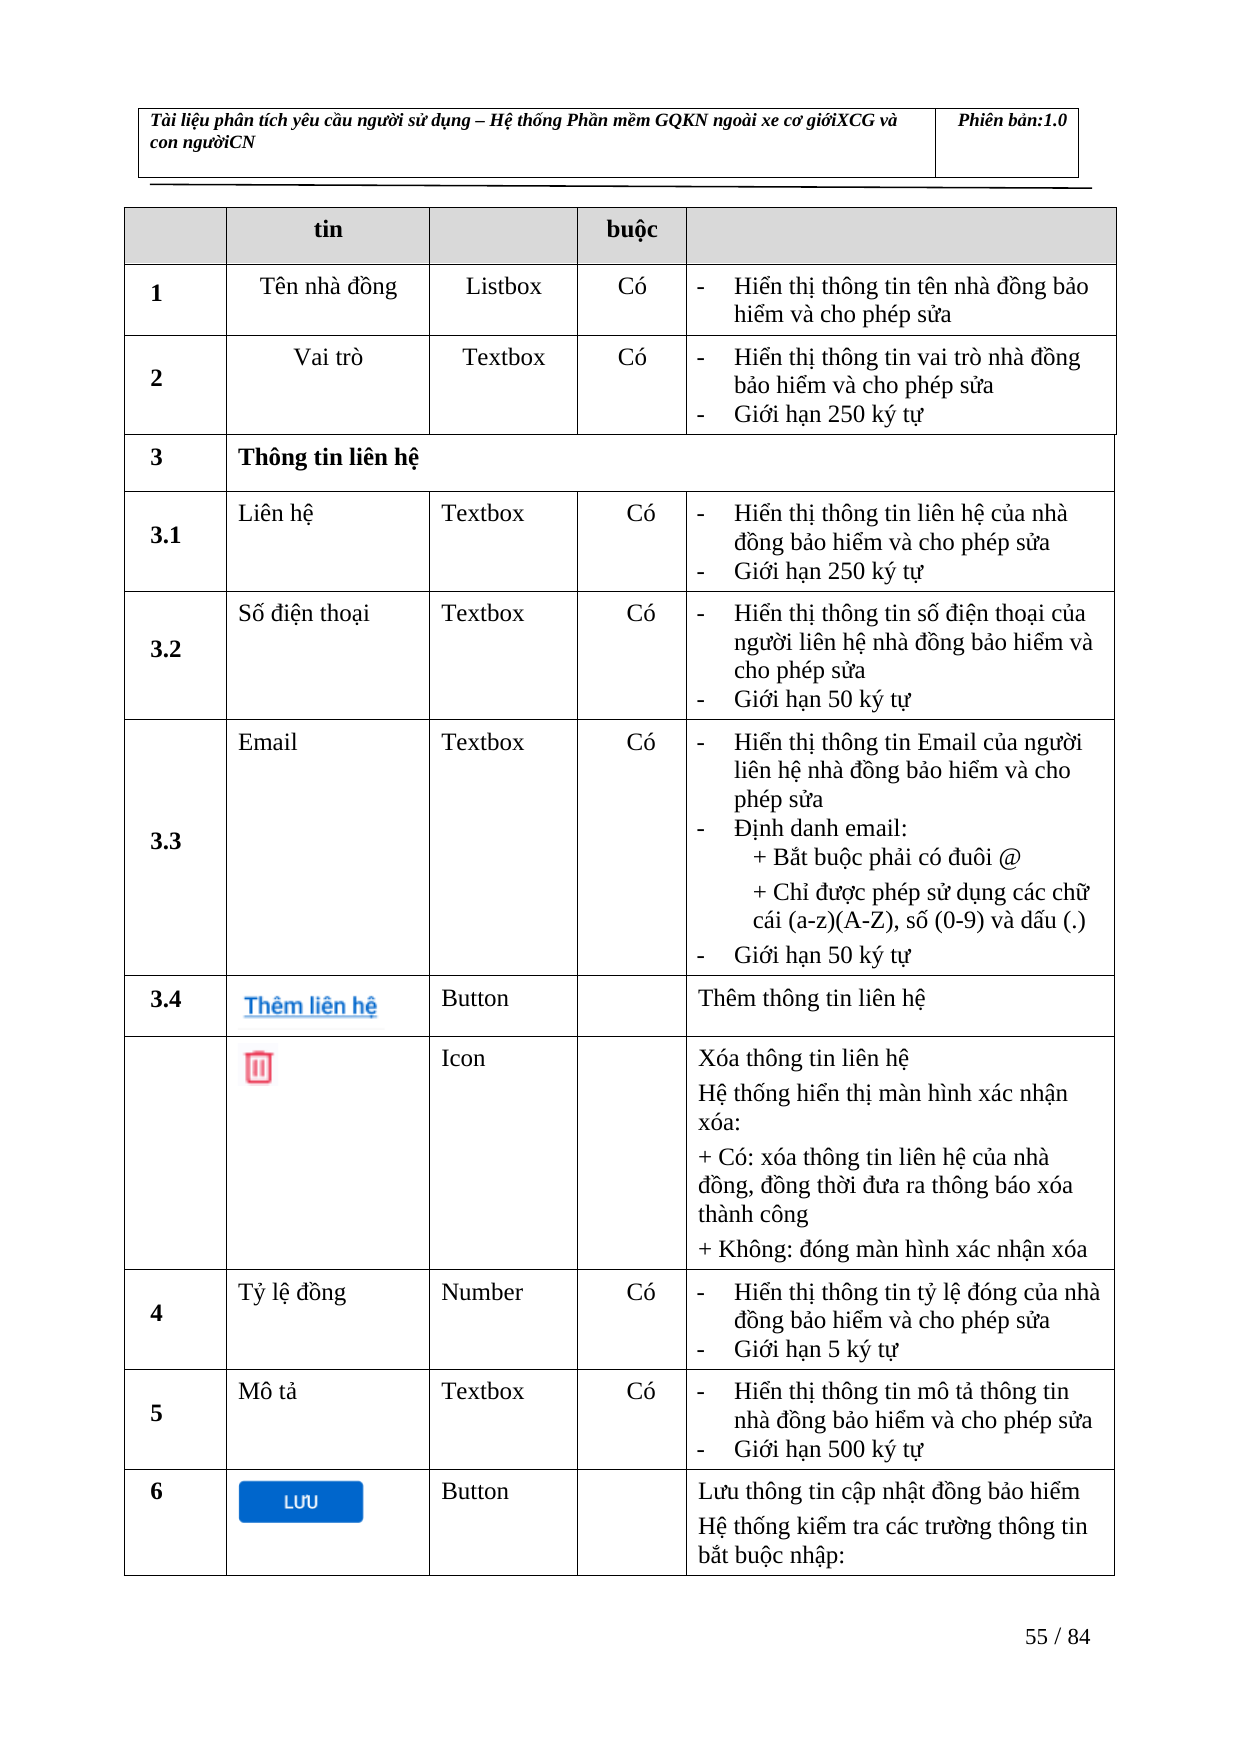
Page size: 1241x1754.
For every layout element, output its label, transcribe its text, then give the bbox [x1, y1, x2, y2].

table_cell Có [578, 265, 686, 334]
table_header Bắt buộc [578, 208, 686, 263]
table_cell Icon [430, 1037, 577, 1269]
table_cell Xóa thông tin liên hệ Hệ thống hiển thị màn hình xác nhận xóa: + Có: xóa thông tin liên hệ của nhà đồng, đồng thời đưa ra thông báo xóa thành công + Không: đóng màn hình xác nhận xóa [687, 1037, 1114, 1269]
table_cell 3.1 [125, 492, 226, 591]
table_cell Hiển thị thông tin tên nhà đồng bảo hiểm và cho phép sửa [687, 265, 1116, 334]
table_cell Có [578, 1270, 686, 1369]
table_cell [578, 976, 686, 1036]
table_header STT [125, 208, 226, 263]
table_cell Có [578, 336, 686, 434]
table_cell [687, 1470, 1114, 1575]
table_cell 3.3 [125, 720, 226, 975]
table_cell Có [578, 592, 686, 719]
table_cell Hiển thị thông tin liên hệ của nhà đồng bảo hiểm và cho phép sửa Giới hạn 250 ký tự [687, 492, 1114, 591]
table_cell 1 [125, 265, 226, 334]
table_cell 3.4 [125, 976, 226, 1036]
picture [237, 1476, 366, 1525]
table_cell Textbox [430, 720, 577, 975]
table_cell [227, 1470, 429, 1575]
table_cell [125, 1037, 226, 1269]
table_cell 4 [125, 1270, 226, 1369]
table_cell [578, 1470, 686, 1575]
table_cell Vai trò [227, 336, 429, 434]
table_cell 2 [125, 336, 226, 434]
table_cell [227, 1037, 429, 1269]
table_cell Số điện thoại [227, 592, 429, 719]
table_header Định dạng [430, 208, 577, 263]
table_cell 5 [125, 1370, 226, 1469]
table_cell Hiển thị thông tin Email của người liên hệ nhà đồng bảo hiểm và cho phép sửa Định danh email: + Bắt buộc phải có đuôi @ + Chỉ được phép sử dụng các chữ cái (a-z)(A-Z), số (0-9) và dấu (.) Giới hạn 50 ký tự [687, 720, 1114, 975]
table_cell Hiển thị thông tin số điện thoại của người liên hệ nhà đồng bảo hiểm và cho phép sửa Giới hạn 50 ký tự [687, 592, 1114, 719]
table_header Trường thông tin [227, 208, 429, 263]
table_cell Hiển thị thông tin mô tả thông tin nhà đồng bảo hiểm và cho phép sửa Giới hạn 500 ký tự [687, 1370, 1114, 1469]
table_cell Button [430, 1470, 577, 1575]
picture [237, 982, 385, 1030]
table_cell 3 [125, 435, 226, 491]
table_cell Có [578, 492, 686, 591]
table_cell 6 [125, 1470, 226, 1575]
table_cell Button [430, 976, 577, 1036]
table_cell Tỷ lệ đồng [227, 1270, 429, 1369]
table_cell [578, 1037, 686, 1269]
table_cell Hiển thị thông tin tỷ lệ đóng của nhà đồng bảo hiểm và cho phép sửa Giới hạn 5 ký tự [687, 1270, 1114, 1369]
table_cell Number [430, 1270, 577, 1369]
table_cell Hiển thị thông tin vai trò nhà đồng bảo hiểm và cho phép sửa Giới hạn 250 ký tự [687, 336, 1116, 434]
table_cell Có [578, 1370, 686, 1469]
table_cell Listbox [430, 265, 577, 334]
table_cell Mô tả [227, 1370, 429, 1469]
table_cell Textbox [430, 1370, 577, 1469]
table_cell [227, 976, 429, 1036]
table_cell Textbox [430, 592, 577, 719]
table_cell Textbox [430, 492, 577, 591]
table_cell Có [578, 720, 686, 975]
table_header Mô tả nội dung [687, 208, 1116, 263]
table_cell Email [227, 720, 429, 975]
table_cell Thêm thông tin liên hệ [687, 976, 1114, 1036]
table_cell Textbox [430, 336, 577, 434]
table_cell Tên nhà đồng [227, 265, 429, 334]
table_cell 3.2 [125, 592, 226, 719]
table_cell Thông tin liên hệ [227, 435, 1114, 491]
table_cell Liên hệ [227, 492, 429, 591]
picture [237, 1043, 279, 1086]
